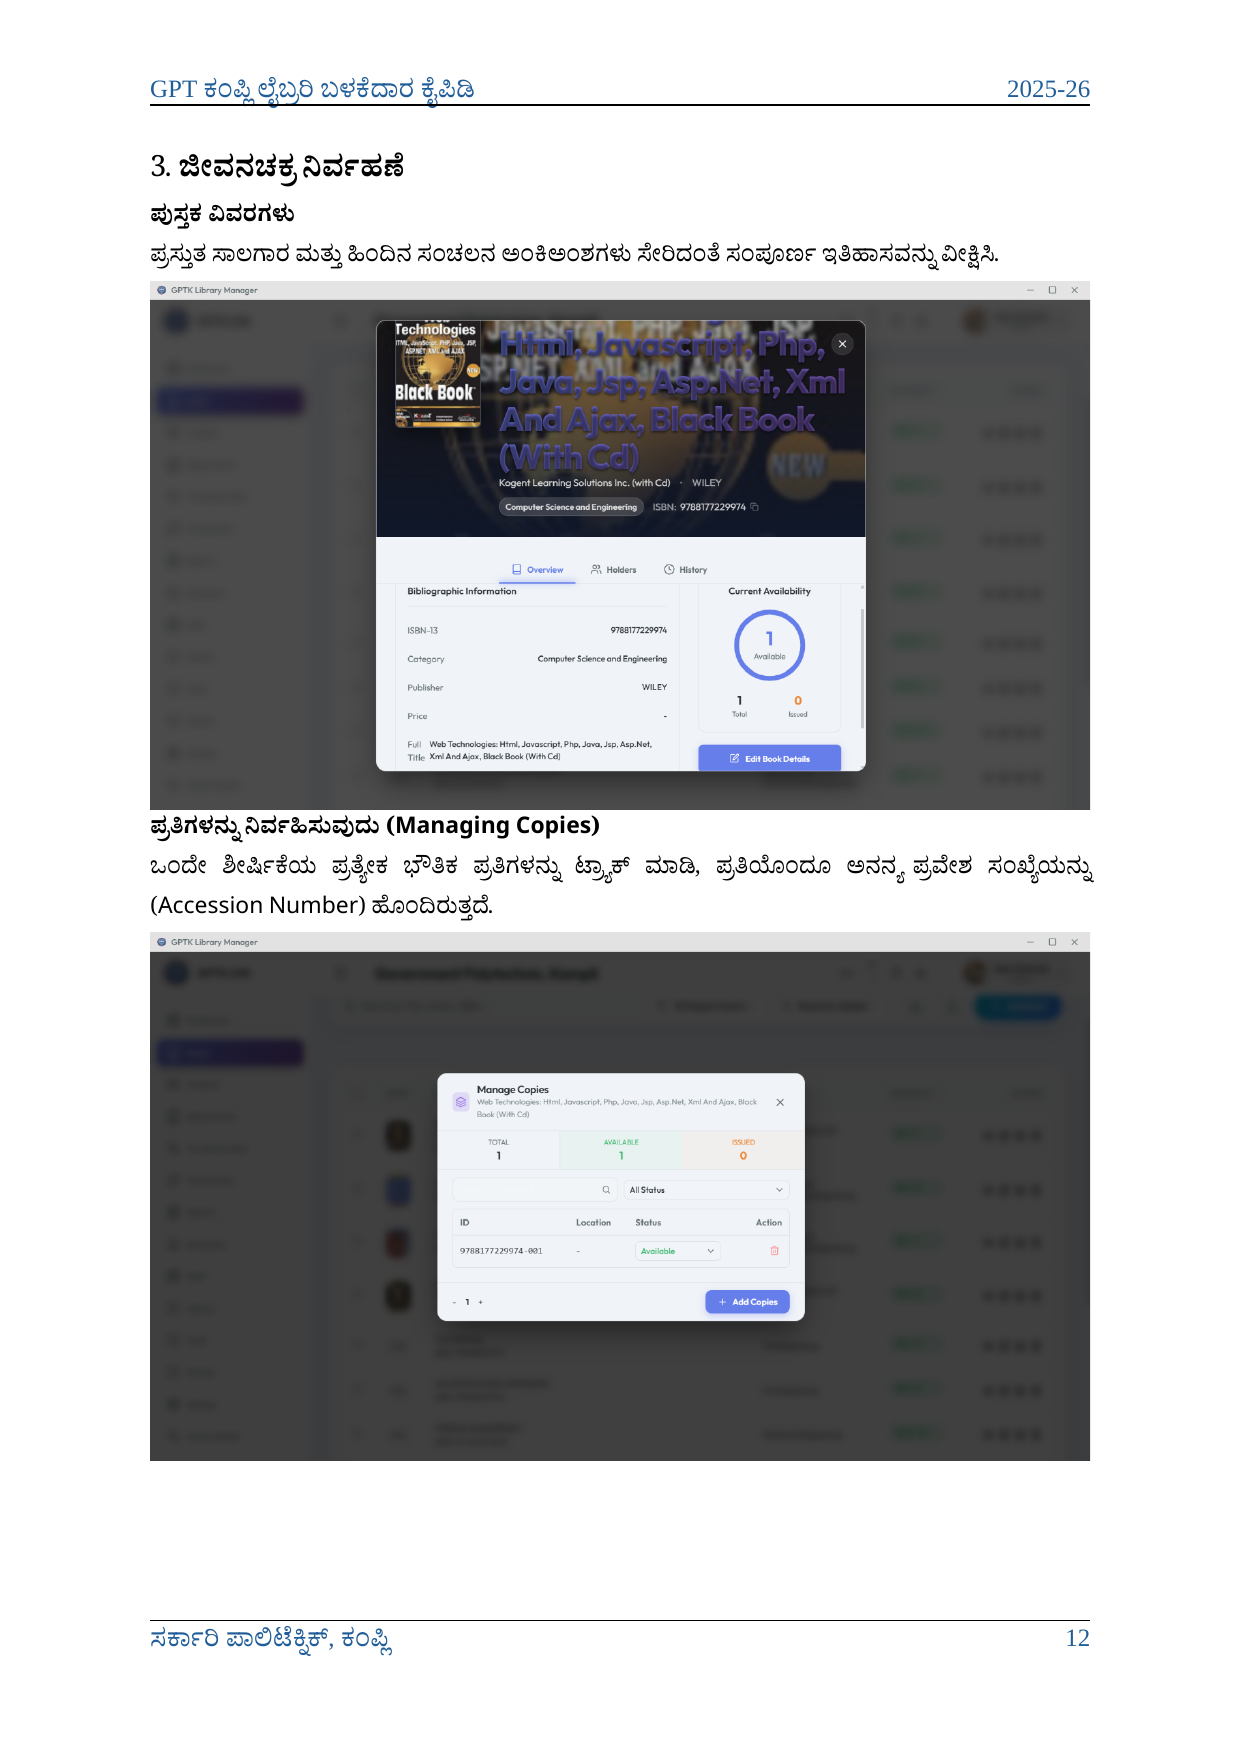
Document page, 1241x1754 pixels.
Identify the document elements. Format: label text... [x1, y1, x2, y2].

text ಪ್ರತಿಗಳನ್ನು ನಿರ್ವಹಿಸುವುದು (Managing Copies) [150, 812, 1090, 849]
text ಪ್ರಸ್ತುತ ಸಾಲಗಾರ ಮತ್ತು ಹಿಂದಿನ ಸಂಚಲನ ಅಂಕಿಅಂಶಗಳು ಸೇರಿದಂತೆ ಸಂಪೂರ್ಣ ಇತಿಹಾಸವನ್ನು ವೀಕ್ಷಿಸಿ. [150, 241, 1090, 278]
picture [150, 281, 1091, 810]
text ಪುಸ್ತಕ ವಿವರಗಳು [150, 201, 1090, 238]
text ಒಂದೇ ಶೀರ್ಷಿಕೆಯ ಪ್ರತ್ಯೇಕ ಭೌತಿಕ ಪ್ರತಿಗಳನ್ನು ಟ್ರ್ಯಾಕ್ ಮಾಡಿ, ಪ್ರತಿಯೊಂದೂ ಅನನ್ಯ ಪ್ರವೇಶ ಸಂಖ್ಯೆಯನ್ನು (Accession Number) ಹೊಂದಿರುತ್ತದೆ. [150, 852, 1090, 929]
subtitle 3. ಜೀವನಚಕ್ರ ನಿರ್ವಹಣೆ [150, 150, 1090, 197]
picture [150, 932, 1091, 1461]
